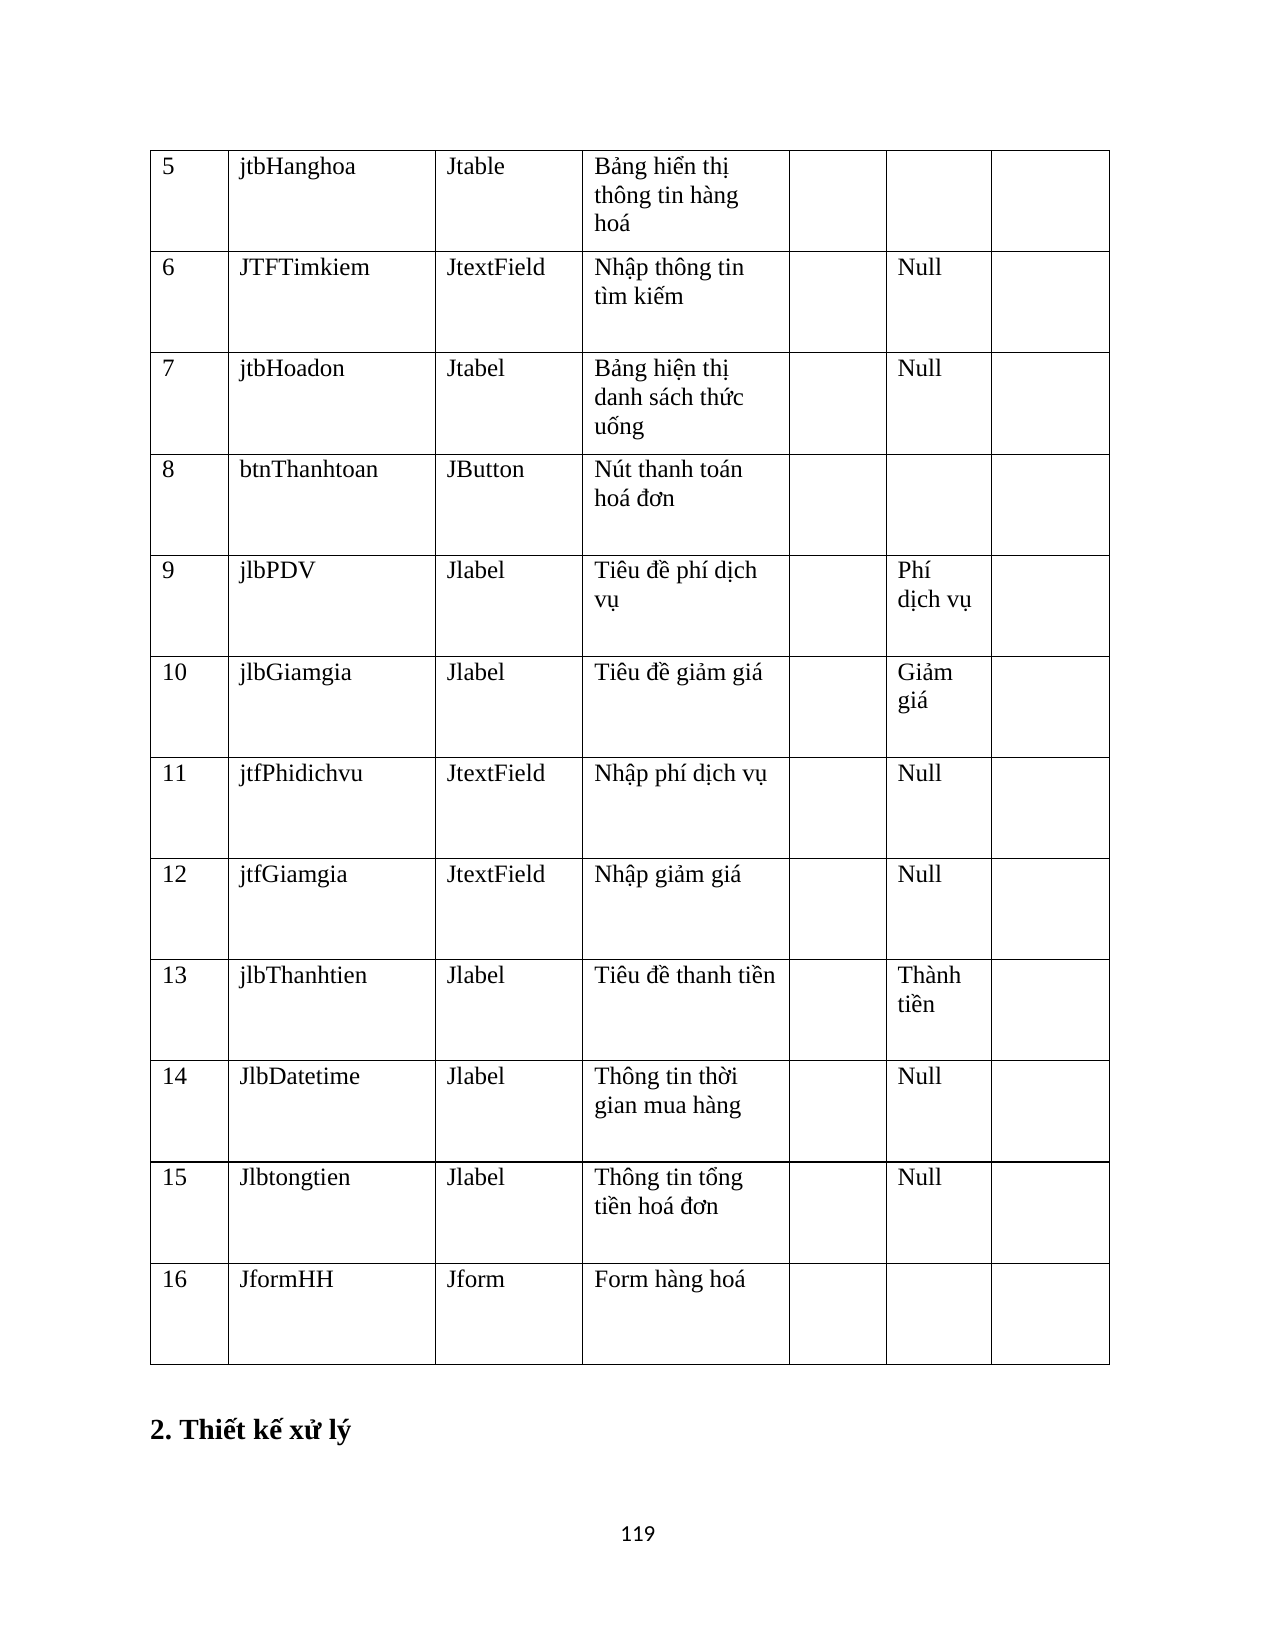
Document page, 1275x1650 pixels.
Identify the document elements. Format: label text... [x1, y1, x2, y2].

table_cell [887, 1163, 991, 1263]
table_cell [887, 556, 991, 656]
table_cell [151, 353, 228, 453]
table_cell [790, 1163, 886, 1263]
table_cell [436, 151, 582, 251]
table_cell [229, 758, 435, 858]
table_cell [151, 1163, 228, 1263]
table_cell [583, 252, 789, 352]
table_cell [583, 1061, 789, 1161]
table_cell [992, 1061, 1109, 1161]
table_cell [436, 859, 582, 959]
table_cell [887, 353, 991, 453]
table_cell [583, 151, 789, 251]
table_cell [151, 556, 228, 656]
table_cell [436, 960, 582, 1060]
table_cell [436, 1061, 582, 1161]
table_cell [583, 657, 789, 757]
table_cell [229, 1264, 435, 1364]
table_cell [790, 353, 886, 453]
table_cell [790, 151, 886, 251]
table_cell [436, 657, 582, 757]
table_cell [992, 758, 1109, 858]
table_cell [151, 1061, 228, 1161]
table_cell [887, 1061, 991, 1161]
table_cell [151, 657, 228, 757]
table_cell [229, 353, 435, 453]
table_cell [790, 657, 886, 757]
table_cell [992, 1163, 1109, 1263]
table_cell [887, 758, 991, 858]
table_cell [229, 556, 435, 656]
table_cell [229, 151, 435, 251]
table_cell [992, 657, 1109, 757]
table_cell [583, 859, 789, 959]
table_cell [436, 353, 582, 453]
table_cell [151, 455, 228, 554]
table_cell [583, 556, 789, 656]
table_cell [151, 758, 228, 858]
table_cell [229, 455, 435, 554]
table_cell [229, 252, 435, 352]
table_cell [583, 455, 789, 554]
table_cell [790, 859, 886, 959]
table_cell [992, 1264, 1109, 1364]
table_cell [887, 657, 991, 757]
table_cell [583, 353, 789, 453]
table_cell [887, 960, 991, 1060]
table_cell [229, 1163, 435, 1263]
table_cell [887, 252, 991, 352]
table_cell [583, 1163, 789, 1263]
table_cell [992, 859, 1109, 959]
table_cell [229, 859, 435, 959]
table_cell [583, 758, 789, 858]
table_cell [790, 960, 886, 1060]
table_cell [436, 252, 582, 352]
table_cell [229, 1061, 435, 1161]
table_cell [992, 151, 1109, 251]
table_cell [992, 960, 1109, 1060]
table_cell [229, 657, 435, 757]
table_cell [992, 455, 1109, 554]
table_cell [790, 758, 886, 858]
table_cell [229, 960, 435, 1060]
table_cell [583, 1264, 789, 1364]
text 2. Thiết kế xử lý [37, 1412, 1247, 1446]
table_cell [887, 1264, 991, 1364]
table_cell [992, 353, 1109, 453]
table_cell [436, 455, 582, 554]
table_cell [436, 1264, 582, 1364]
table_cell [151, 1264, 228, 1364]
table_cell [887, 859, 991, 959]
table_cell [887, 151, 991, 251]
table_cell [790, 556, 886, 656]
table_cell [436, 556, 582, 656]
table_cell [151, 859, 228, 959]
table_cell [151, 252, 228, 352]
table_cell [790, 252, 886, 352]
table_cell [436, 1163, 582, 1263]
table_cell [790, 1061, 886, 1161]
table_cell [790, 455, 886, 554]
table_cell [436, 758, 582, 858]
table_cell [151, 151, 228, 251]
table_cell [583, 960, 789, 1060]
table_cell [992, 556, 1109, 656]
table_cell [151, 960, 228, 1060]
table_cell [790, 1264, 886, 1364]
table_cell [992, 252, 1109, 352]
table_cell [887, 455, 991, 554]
